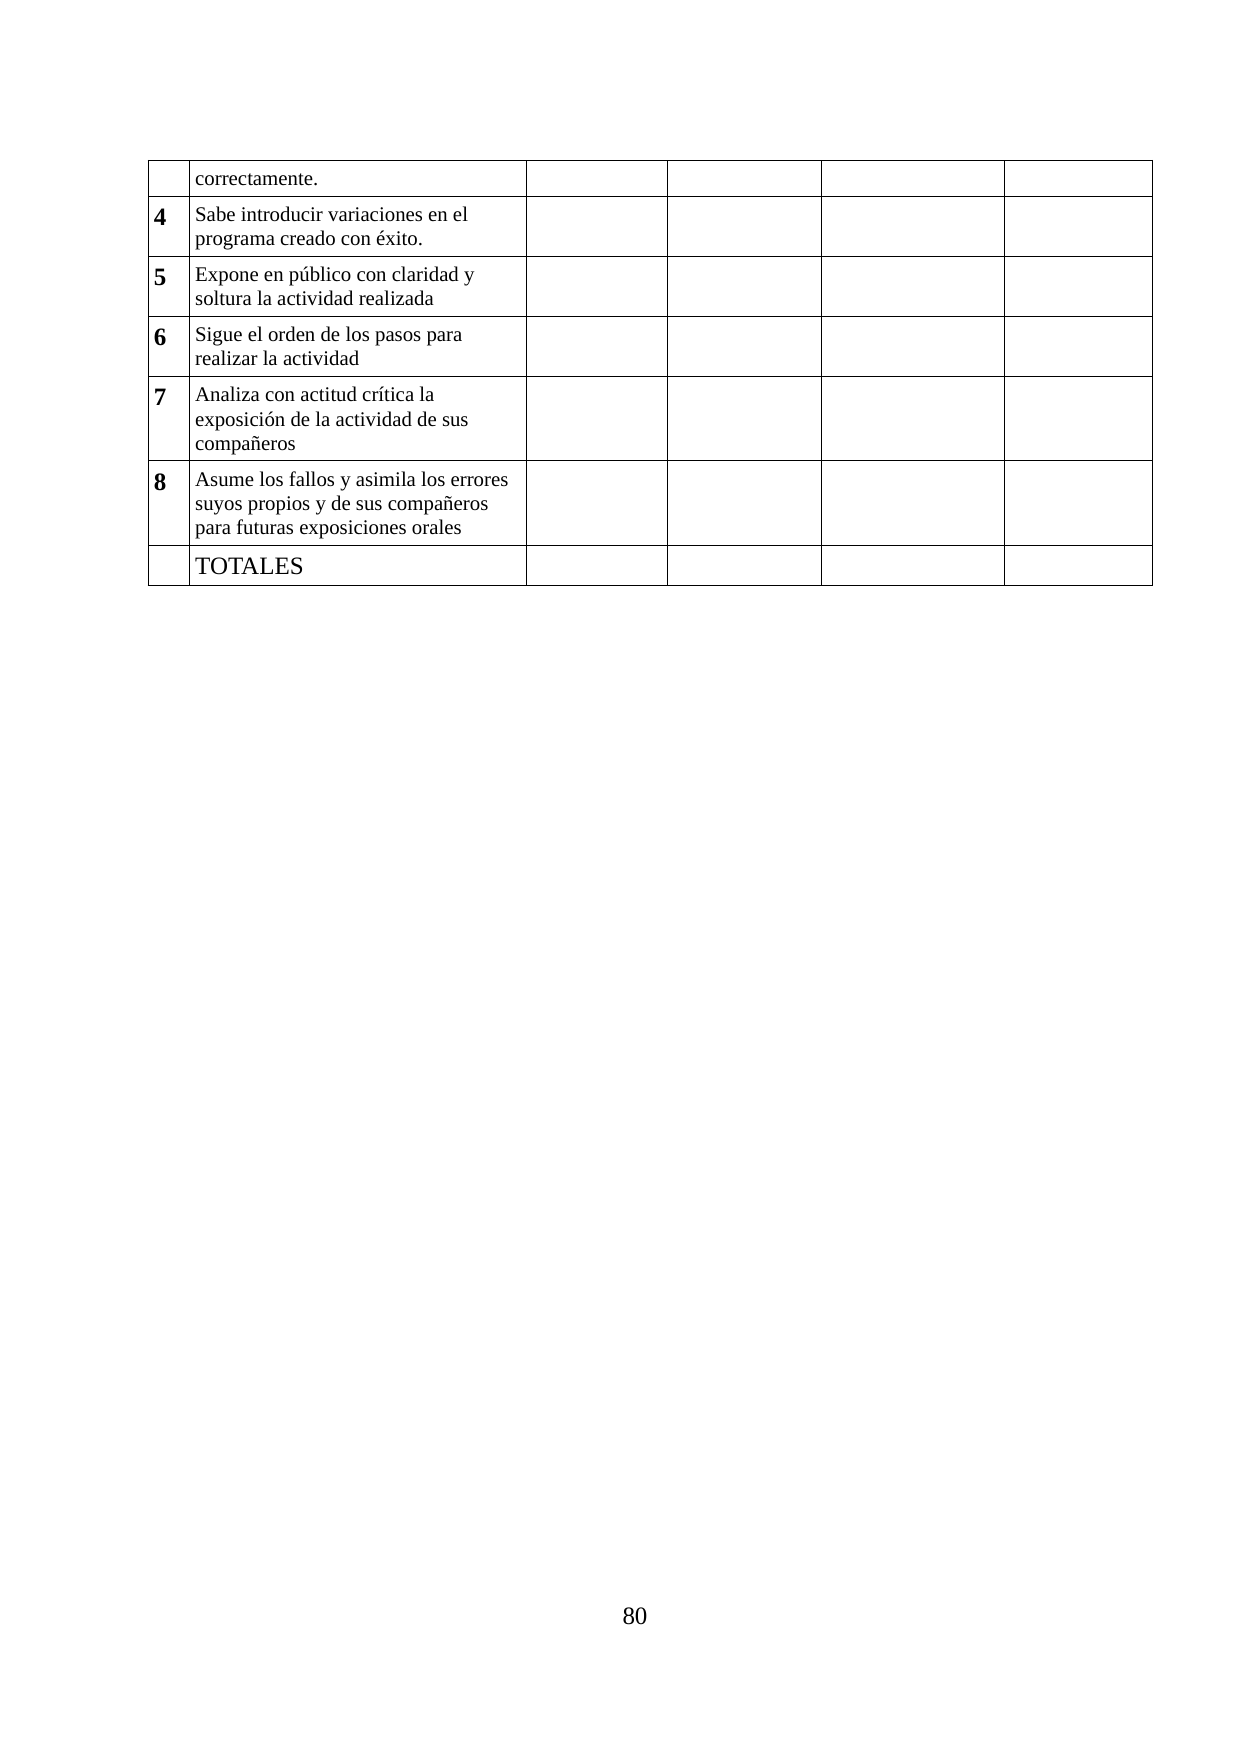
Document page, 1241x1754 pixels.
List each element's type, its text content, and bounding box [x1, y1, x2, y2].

table_cell [668, 161, 821, 196]
table_cell [668, 317, 821, 376]
table_cell [1005, 161, 1152, 196]
table_cell TOTALES [190, 546, 526, 585]
table_cell [822, 461, 1004, 544]
table_cell [527, 461, 667, 544]
table_cell [527, 546, 667, 585]
table_cell [527, 197, 667, 256]
table_cell [1005, 197, 1152, 256]
table_cell [1005, 257, 1152, 316]
table_cell 8 [149, 461, 189, 544]
table_cell [1005, 461, 1152, 544]
table_cell [527, 377, 667, 460]
table_cell [527, 317, 667, 376]
table_cell [822, 161, 1004, 196]
table_cell Asume los fallos y asimila los errores suyos propios y de sus compañeros para futuras exposiciones orales [190, 461, 526, 544]
table_cell [527, 161, 667, 196]
table_cell Expone en público con claridad y soltura la actividad realizada [190, 257, 526, 316]
table_cell 7 [149, 377, 189, 460]
table_cell [668, 377, 821, 460]
table_cell [668, 546, 821, 585]
table_cell [527, 257, 667, 316]
table_cell [822, 257, 1004, 316]
table_cell 6 [149, 317, 189, 376]
table_cell Analiza con actitud crítica la exposición de la actividad de sus compañeros [190, 377, 526, 460]
table_cell 4 [149, 197, 189, 256]
table_cell [1005, 317, 1152, 376]
table_cell Sabe introducir variaciones en el programa creado con éxito. [190, 197, 526, 256]
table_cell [190, 161, 526, 196]
table_cell [822, 317, 1004, 376]
table_cell [668, 197, 821, 256]
table_cell [822, 197, 1004, 256]
table_cell 3 [149, 161, 189, 196]
table_cell [668, 257, 821, 316]
table_cell [1005, 377, 1152, 460]
table_cell Sigue el orden de los pasos para realizar la actividad [190, 317, 526, 376]
table_cell [668, 461, 821, 544]
table_cell 5 [149, 257, 189, 316]
table_cell [822, 377, 1004, 460]
table_cell [149, 546, 189, 585]
table_cell [822, 546, 1004, 585]
table_cell [1005, 546, 1152, 585]
